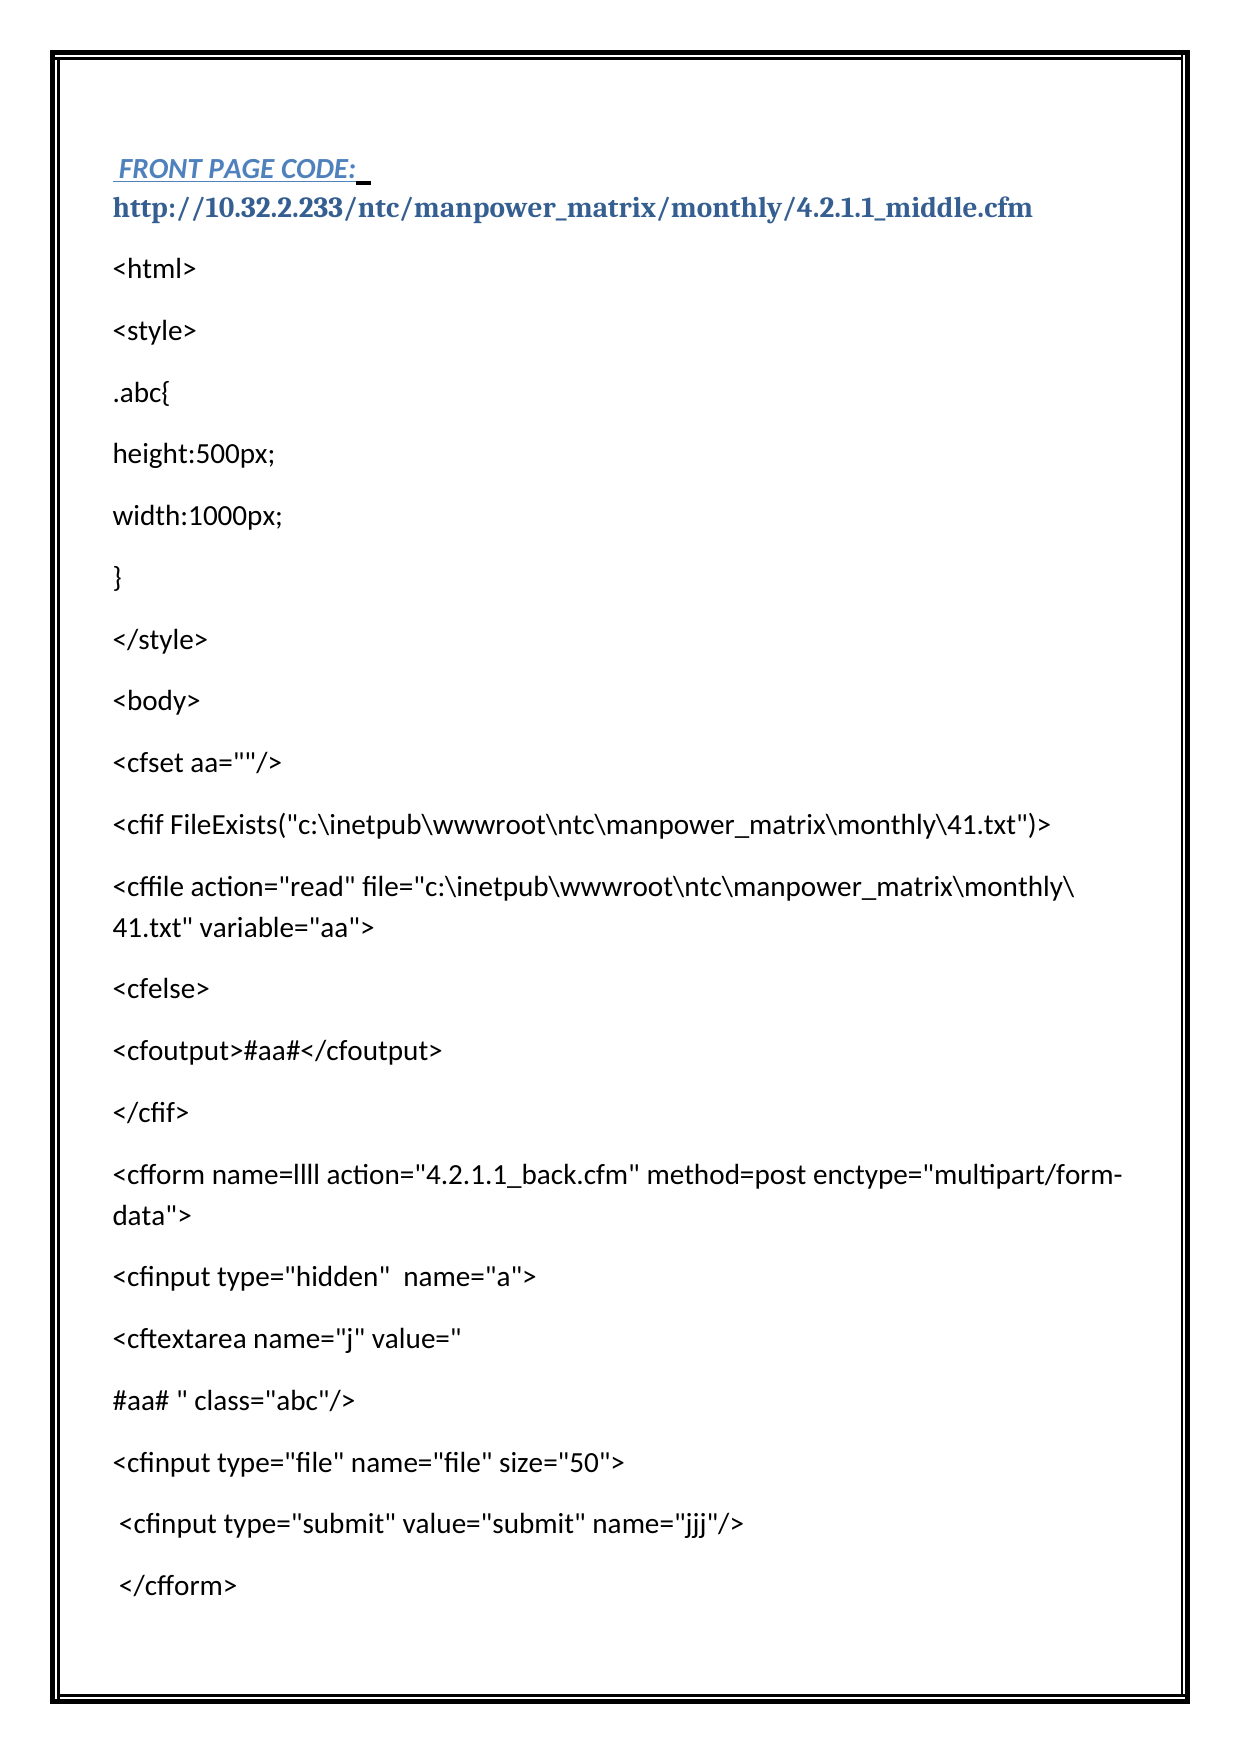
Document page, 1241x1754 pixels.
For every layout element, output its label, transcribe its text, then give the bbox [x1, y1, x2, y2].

text width:1000px; [112, 497, 1128, 533]
text </style> [112, 621, 1128, 656]
text <style> [112, 312, 1128, 347]
text .abc{ [112, 374, 1128, 409]
text } [112, 559, 1128, 594]
text <cfinput type="submit" value="submit" name="jjj"/> [112, 1506, 1128, 1541]
text <cftextarea name="j" value=" [112, 1320, 1128, 1356]
text <cfelse> [112, 971, 1128, 1006]
text <cfform name=llll action="4.2.1.1_back.cfm" method=post enctype="multipart/form-data"> [112, 1156, 1128, 1232]
text <cfinput type="hidden" name="a"> [112, 1258, 1128, 1294]
text FRONT PAGE CODE: http://10.32.2.233/ntc/manpower_matrix/monthly/4.2.1.1_middle.cfm [112, 150, 1128, 224]
text <body> [112, 682, 1128, 718]
text #aa# " class="abc"/> [112, 1382, 1128, 1418]
text <cfoutput>#aa#</cfoutput> [112, 1032, 1128, 1068]
text <cfif FileExists("c:\inetpub\wwwroot\ntc\manpower_matrix\monthly\41.txt")> [112, 806, 1128, 842]
text </cfform> [112, 1567, 1128, 1603]
text <cfinput type="file" name="file" size="50"> [112, 1444, 1128, 1479]
text <html> [112, 250, 1128, 286]
text <cffile action="read" file="c:\inetpub\wwwroot\ntc\manpower_matrix\monthly\41.txt" variable="aa"> [112, 868, 1128, 944]
text height:500px; [112, 435, 1128, 471]
text <cfset aa=""/> [112, 744, 1128, 780]
text </cfif> [112, 1094, 1128, 1130]
